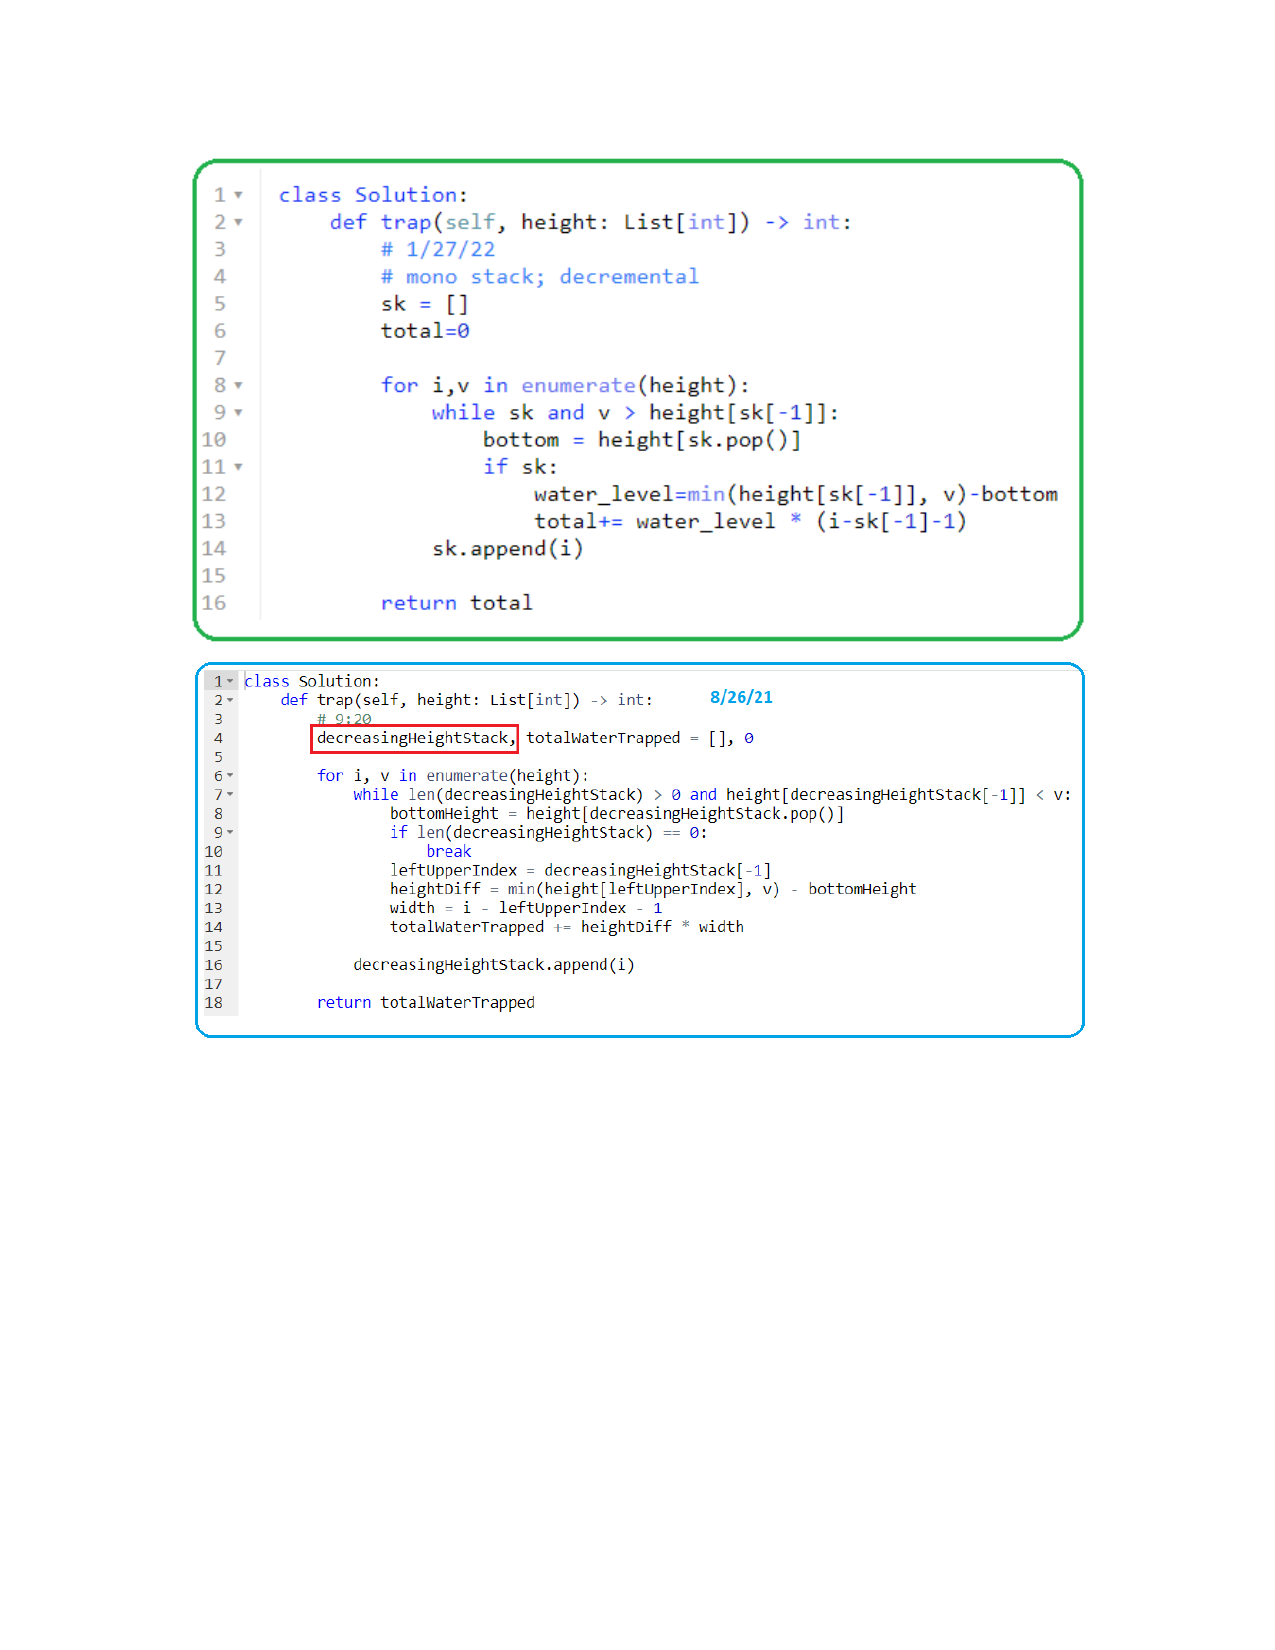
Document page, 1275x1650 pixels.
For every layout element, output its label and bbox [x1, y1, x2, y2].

picture [187, 150, 1088, 650]
picture [187, 652, 1088, 1048]
